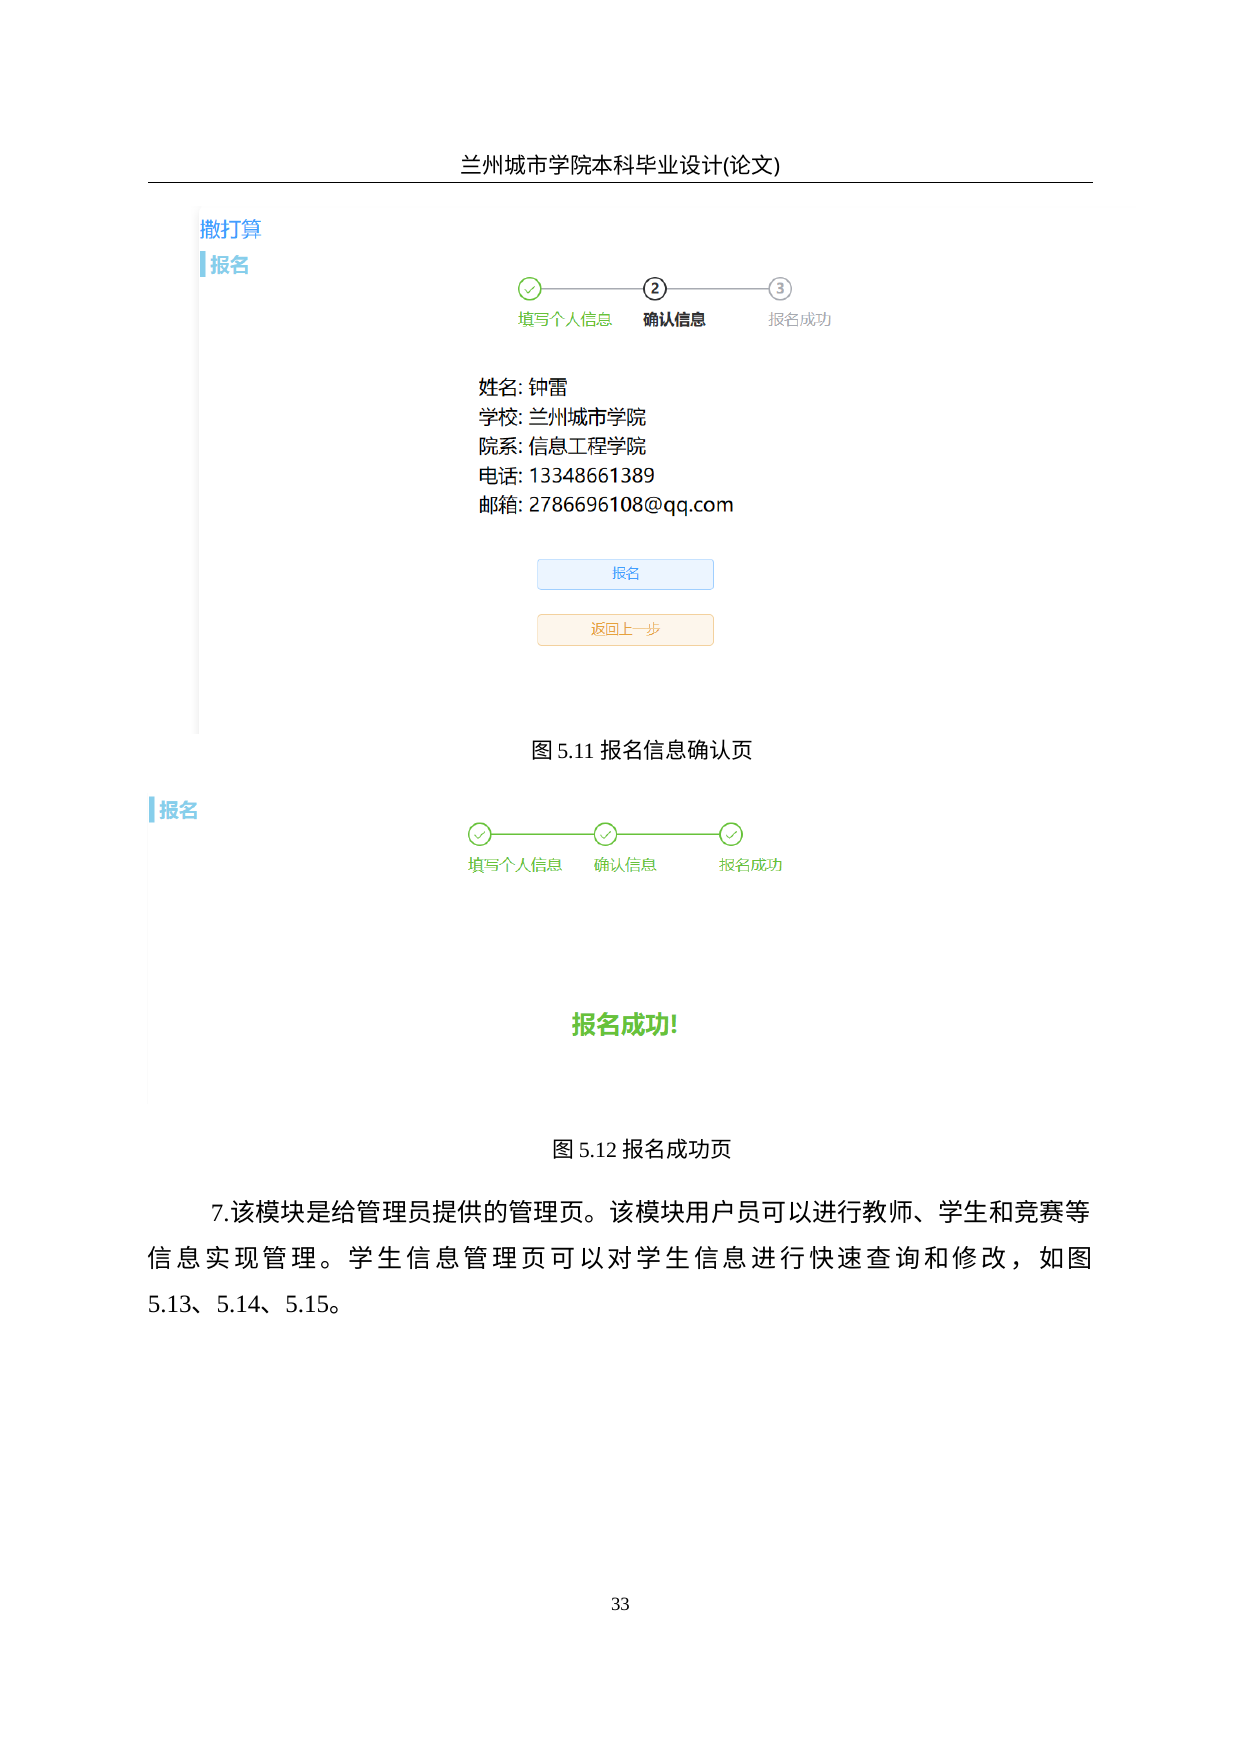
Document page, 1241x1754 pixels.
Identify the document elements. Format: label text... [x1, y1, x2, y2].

picture [191, 206, 1137, 734]
text 图5.11 报名信息确认页 [148, 733, 1093, 765]
picture [147, 793, 1093, 1104]
text 7.该模块是给管理员提供的管理页。该模块用户员可以进行教师、学生和竞赛等信息实现管理。学生信息管理页可以对学生信息进行快速查询和修改，如图5.13、5.14、5.15。 [148, 1193, 1093, 1319]
text 图5.12 报名成功页 [148, 1132, 1093, 1164]
